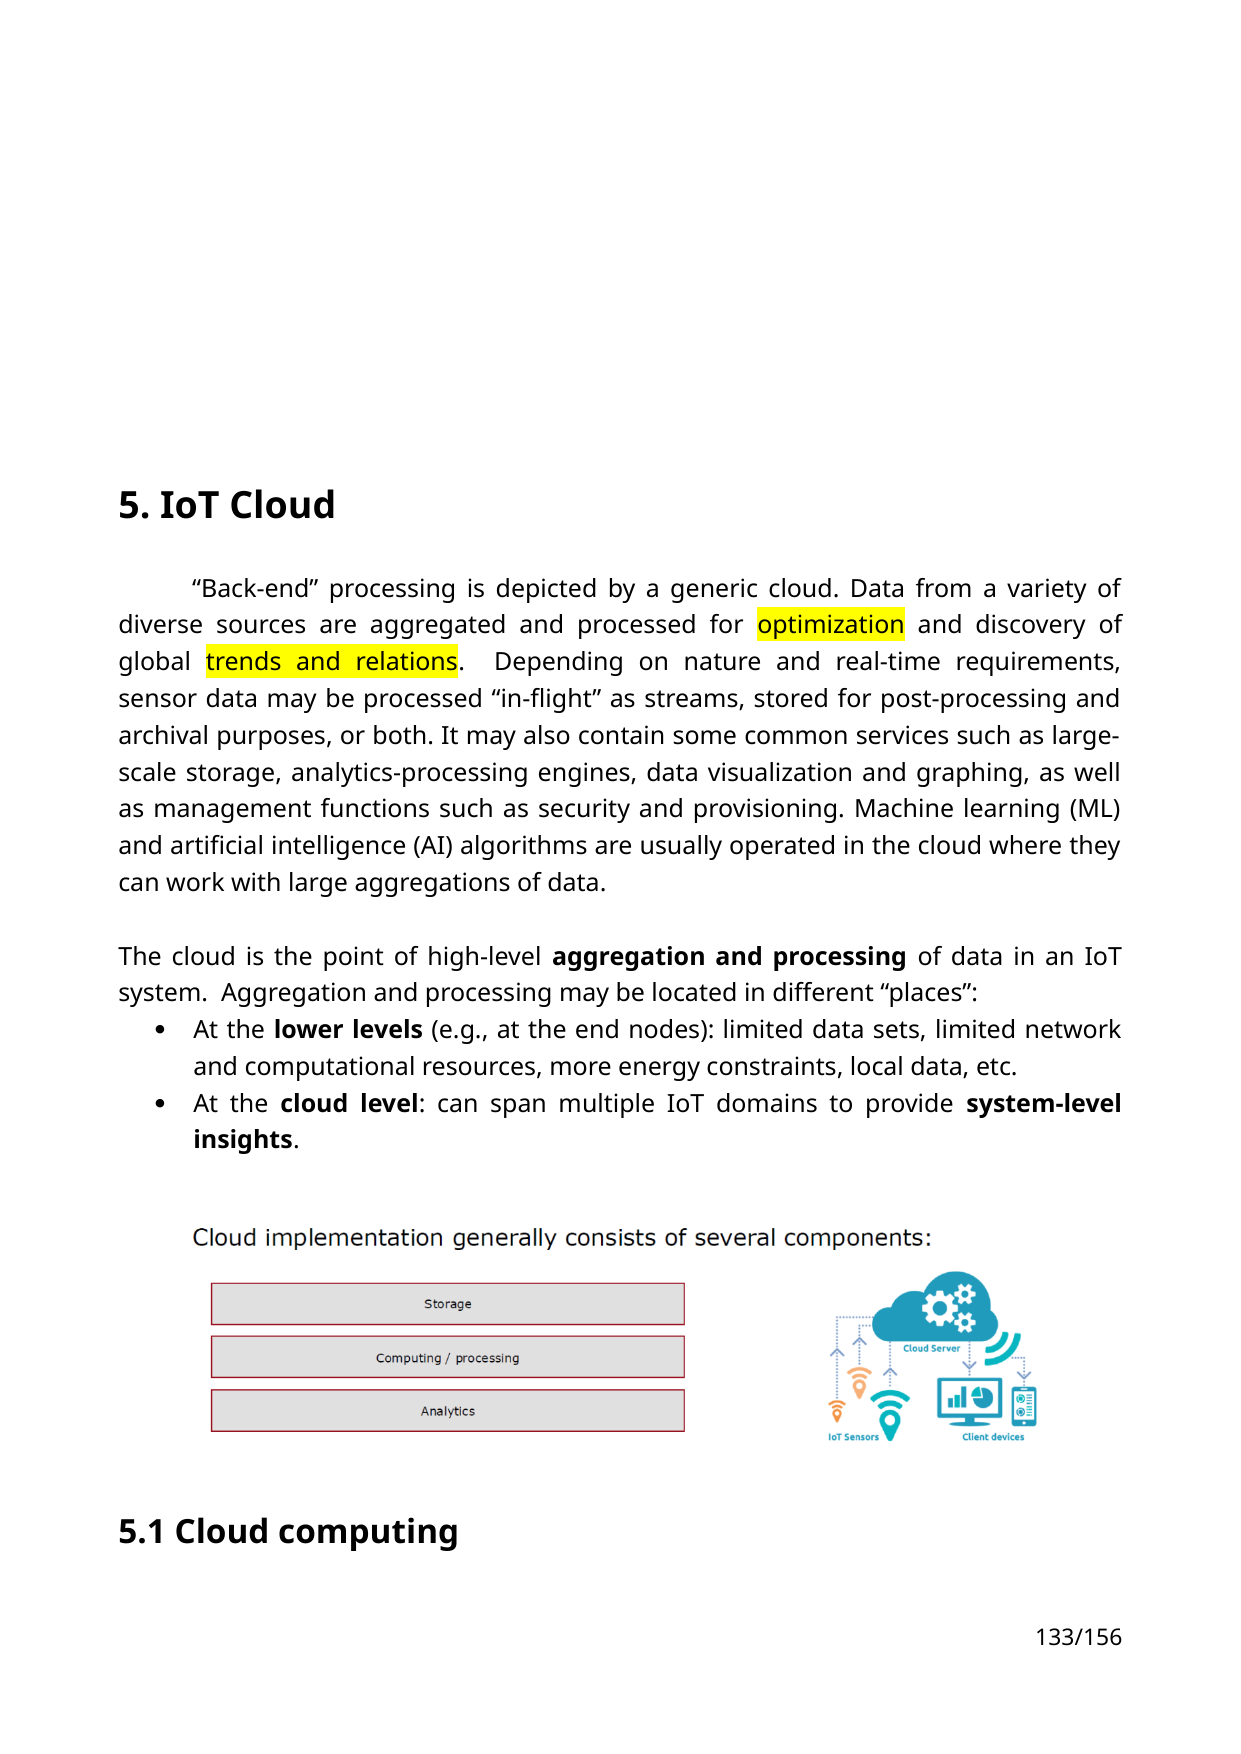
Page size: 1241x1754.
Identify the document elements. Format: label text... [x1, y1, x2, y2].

list At the cloud level: can span multiple IoT domains to provide system-level insights. [156, 1085, 1122, 1156]
text The cloud is the point of high-level aggregation and processing of data in an IoT system. Aggregation and processing may be located in different “places”: [118, 938, 1122, 1009]
picture [179, 1195, 1061, 1469]
subtitle 5.1 Cloud computing [118, 1507, 1122, 1553]
subtitle 5. IoT Cloud [118, 478, 1122, 529]
list At the lower levels (e.g., at the end nodes): limited data sets, limited network and computational resources, more energy constraints, local data, etc. [156, 1012, 1122, 1082]
list “Back-end” processing is depicted by a generic cloud. Data from a variety of diverse sources are aggregated and processed for optimization and discovery of global trends and relations. Depending on nature and real-time requirements, sensor data may be processed “in-flight” as streams, stored for post-processing and archival purposes, or both. It may also contain some common services such as large-scale storage, analytics-processing engines, data visualization and graphing, as well as management functions such as security and provisioning. Machine learning (ML) and artificial intelligence (AI) algorithms are usually operated in the cloud where they can work with large aggregations of data. [118, 570, 1122, 899]
